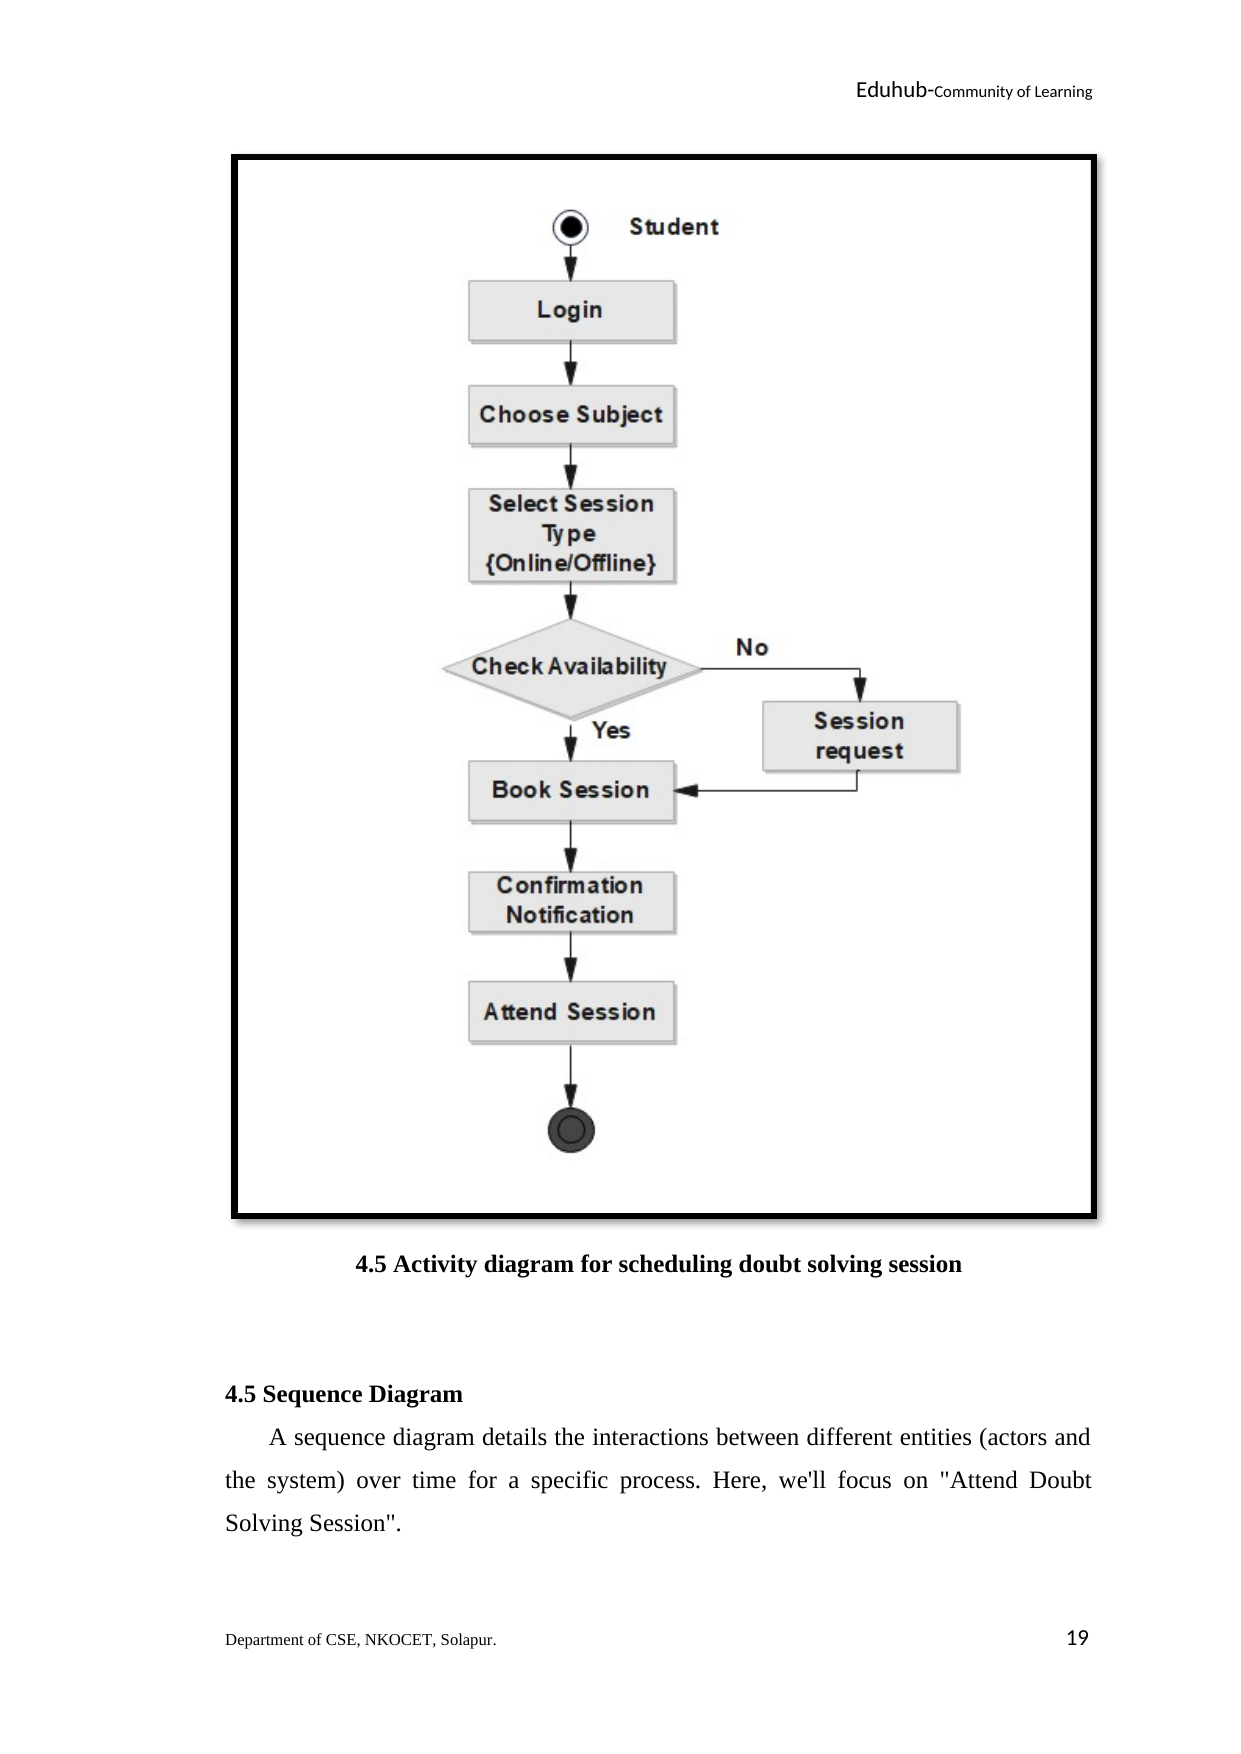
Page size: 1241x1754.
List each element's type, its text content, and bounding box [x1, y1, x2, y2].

text A sequence diagram details the interactions between different entities (actors and the system) over time for a specific process. Here, we'll focus on "Attend Doubt Solving Session". [225, 1422, 1092, 1537]
text 4.5 Activity diagram for scheduling doubt solving session [225, 1249, 1092, 1278]
text 4.5 Sequence Diagram [225, 1379, 1092, 1407]
picture [238, 160, 1091, 1213]
